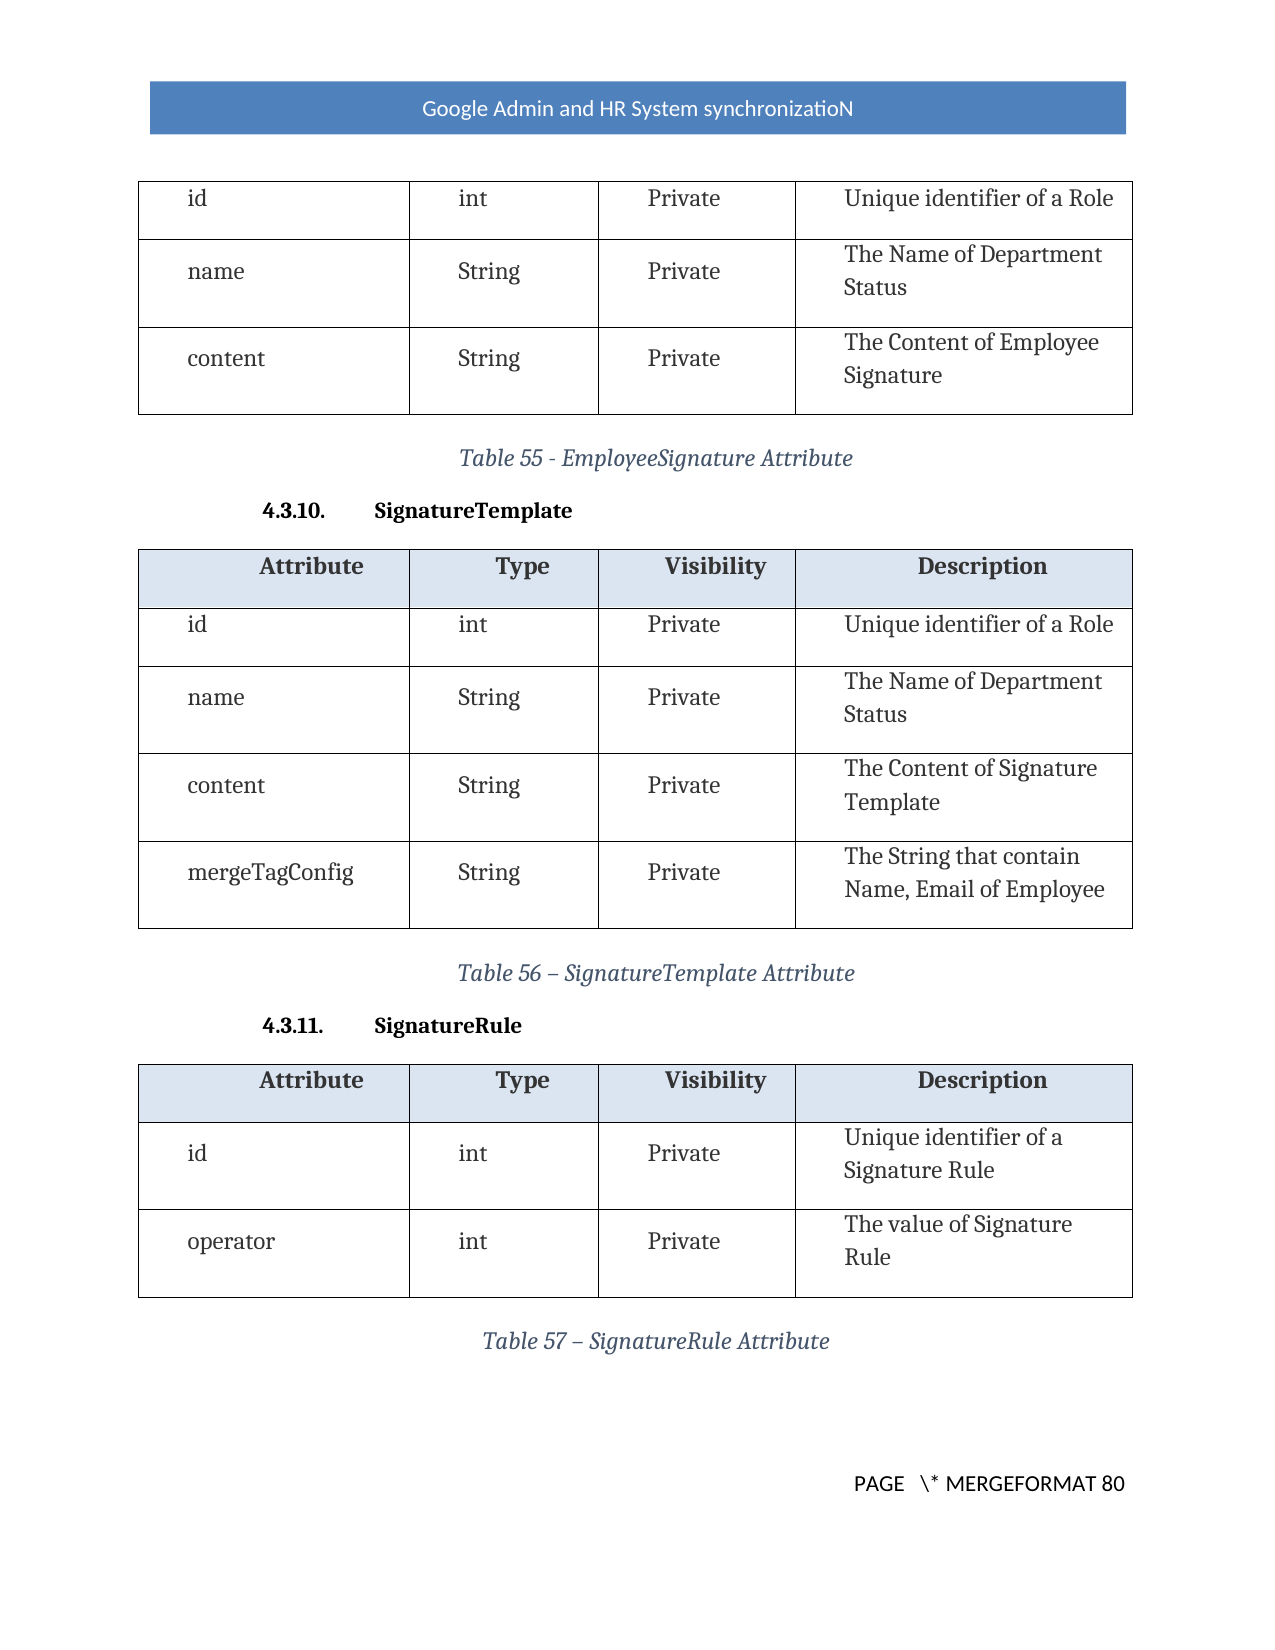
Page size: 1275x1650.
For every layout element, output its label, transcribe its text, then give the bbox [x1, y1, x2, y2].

table_cell String [410, 328, 598, 414]
table_cell int [410, 182, 598, 239]
table_header Visibility [599, 550, 795, 607]
table_cell name [139, 667, 409, 753]
table_cell String [410, 842, 598, 928]
table_cell id [139, 609, 409, 666]
table_cell The String that contain Name, Email of Employee [796, 842, 1132, 928]
table_cell The Name of Department Status [796, 240, 1132, 327]
subtitle SignatureTemplate [262, 498, 1125, 524]
table_cell Private [599, 182, 795, 239]
table_cell id [139, 1123, 409, 1209]
table_cell Private [599, 667, 795, 753]
table_cell int [410, 1123, 598, 1209]
table_cell id [139, 182, 409, 239]
table_cell content [139, 754, 409, 841]
table_cell operator [139, 1210, 409, 1297]
table_cell Private [599, 609, 795, 666]
table_cell Private [599, 842, 795, 928]
table_header Visibility [599, 1065, 795, 1122]
table_cell Unique identifier of a Role [796, 609, 1132, 666]
table_cell Private [599, 328, 795, 414]
table_cell The Name of Department Status [796, 667, 1132, 753]
table_header Description [796, 550, 1132, 607]
table_header Type [410, 1065, 598, 1122]
table_cell name [139, 240, 409, 327]
table_cell The Content of Signature Template [796, 754, 1132, 841]
table_cell The Content of Employee Signature [796, 328, 1132, 414]
table_cell Unique identifier of a Signature Rule [796, 1123, 1132, 1209]
table_cell mergeTagConfig [139, 842, 409, 928]
table_cell content [139, 328, 409, 414]
table_cell Private [599, 1123, 795, 1209]
subtitle SignatureRule [262, 1012, 1125, 1039]
table_cell Private [599, 1210, 795, 1297]
table_header Attribute [139, 550, 409, 607]
table_cell Private [599, 240, 795, 327]
table_header Type [410, 550, 598, 607]
table_cell Private [599, 754, 795, 841]
table_cell String [410, 240, 598, 327]
table_cell int [410, 1210, 598, 1297]
table_header Attribute [139, 1065, 409, 1122]
table_cell String [410, 667, 598, 753]
table_cell The value of Signature Rule [796, 1210, 1132, 1297]
table_cell String [410, 754, 598, 841]
table_cell Unique identifier of a Role [796, 182, 1132, 239]
table_header Description [796, 1065, 1132, 1122]
table_cell int [410, 609, 598, 666]
